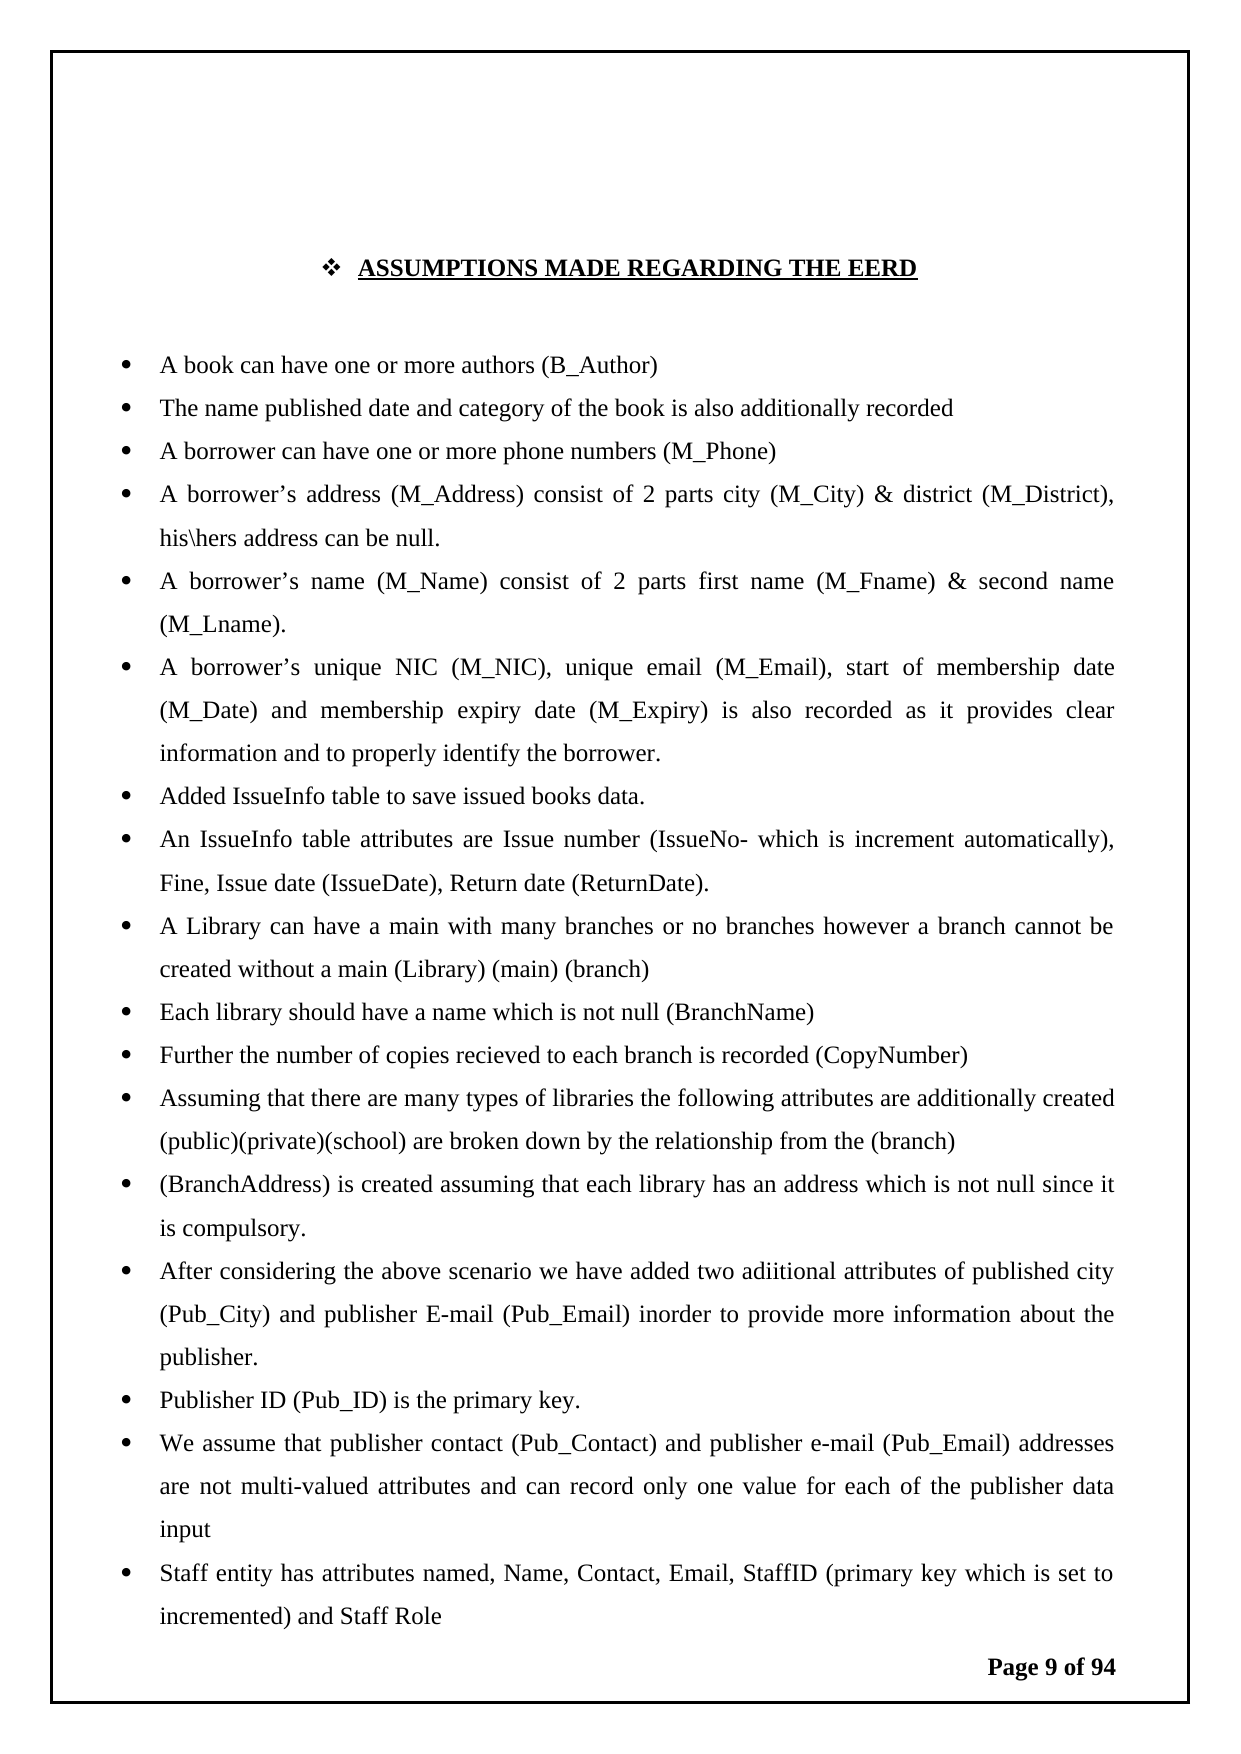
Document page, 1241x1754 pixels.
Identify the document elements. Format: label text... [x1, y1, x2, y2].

subtitle ASSUMPTIONS MADE REGARDING THE EERD [122, 253, 1116, 282]
list The name published date and category of the book is also additionally recorded [122, 393, 1116, 422]
list We assume that publisher contact (Pub_Contact) and publisher e-mail (Pub_Email) addresses are not multi-valued attributes and can record only one value for each of the publisher data input [122, 1428, 1116, 1543]
list A borrower’s unique NIC (M_NIC), unique email (M_Email), start of membership date (M_Date) and membership expiry date (M_Expiry) is also recorded as it provides clear information and to properly identify the borrower. [122, 652, 1116, 767]
list Added IssueInfo table to save issued books data. [122, 781, 1116, 810]
list A Library can have a main with many branches or no branches however a branch cannot be created without a main (Library) (main) (branch) [122, 911, 1116, 983]
list A borrower’s address (M_Address) consist of 2 parts city (M_City) & district (M_District), his\hers address can be null. [122, 479, 1116, 551]
list A borrower’s name (M_Name) consist of 2 parts first name (M_Fname) & second name (M_Lname). [122, 566, 1116, 638]
list A borrower can have one or more phone numbers (M_Phone) [122, 436, 1116, 465]
list Staff entity has attributes named, Name, Contact, Email, StaffID (primary key which is set to incremented) and Staff Role [122, 1558, 1116, 1629]
list Each library should have a name which is not null (BranchName) [122, 997, 1116, 1026]
list Further the number of copies recieved to each branch is recorded (CopyNumber) [122, 1040, 1116, 1069]
list A book can have one or more authors (B_Author) [122, 350, 1116, 379]
list An IssueInfo table attributes are Issue number (IssueNo- which is increment automatically), Fine, Issue date (IssueDate), Return date (ReturnDate). [122, 824, 1116, 896]
list Assuming that there are many types of libraries the following attributes are additionally created (public)(private)(school) are broken down by the relationship from the (branch) [122, 1083, 1116, 1155]
list After considering the above scenario we have added two adiitional attributes of published city (Pub_City) and publisher E-mail (Pub_Email) inorder to provide more information about the publisher. [122, 1256, 1116, 1371]
list (BranchAddress) is created assuming that each library has an address which is not null since it is compulsory. [122, 1169, 1116, 1241]
list Publisher ID (Pub_ID) is the primary key. [122, 1385, 1116, 1414]
